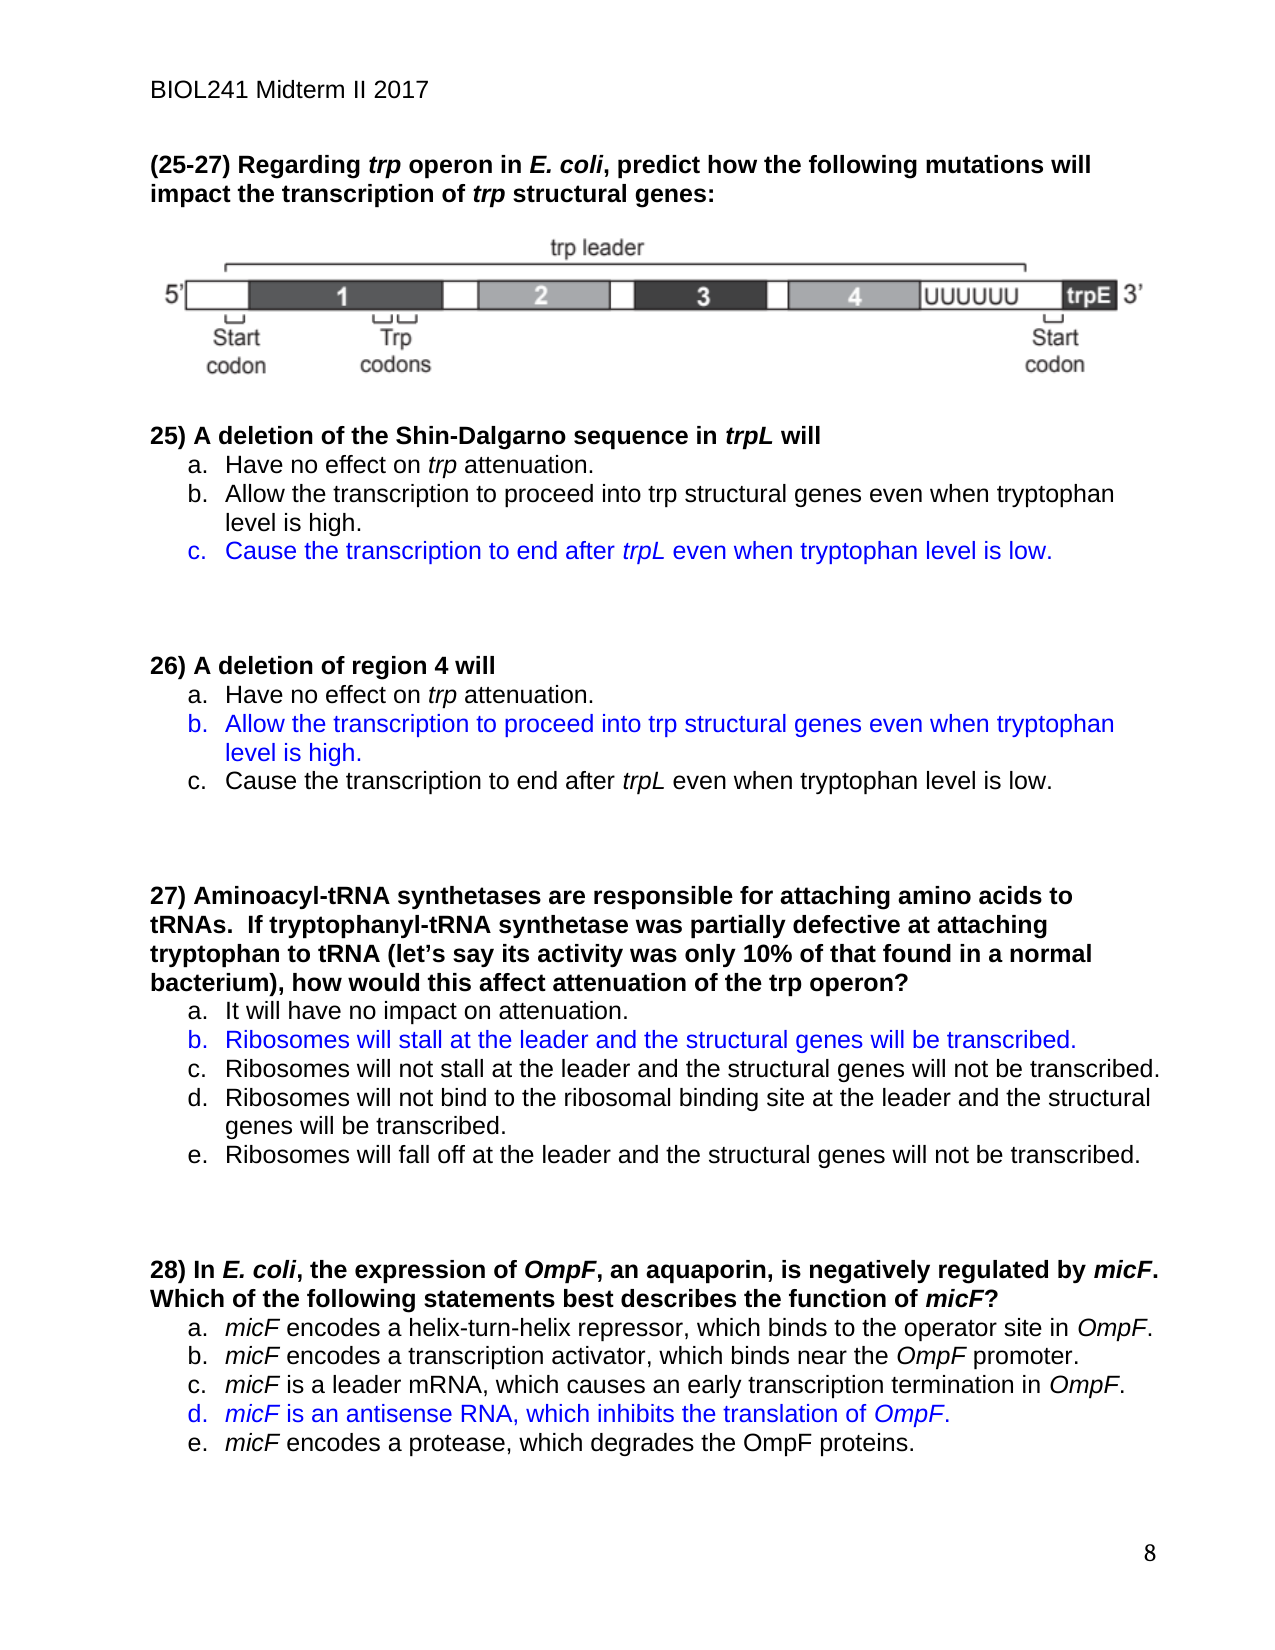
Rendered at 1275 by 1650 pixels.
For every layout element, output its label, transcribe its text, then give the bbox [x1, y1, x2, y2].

text (25-27) Regarding trp operon in E. coli, predict how the following mutations will impact the transcription of trp structural genes: [150, 150, 1162, 207]
list Ribosomes will not bind to the ribosomal binding site at the leader and the structural genes will be transcribed. [187, 1082, 1162, 1140]
text 28) In E. coli, the expression of OmpF, an aquaporin, is negatively regulated by micF. Which of the following statements best describes the function of micF? [150, 1255, 1162, 1312]
list micF is a leader mRNA, which causes an early transcription termination in OmpF. [187, 1370, 1162, 1399]
list Have no effect on trp attenuation. [187, 450, 1162, 479]
list micF is an antisense RNA, which inhibits the translation of OmpF. [187, 1399, 1162, 1427]
list Cause the transcription to end after trpL even when tryptophan level is low. [187, 536, 1162, 565]
list Allow the transcription to proceed into trp structural genes even when tryptophan level is high. [187, 479, 1162, 536]
list Allow the transcription to proceed into trp structural genes even when tryptophan level is high. [187, 709, 1162, 766]
list Ribosomes will not stall at the leader and the structural genes will not be transcribed. [187, 1054, 1162, 1082]
list micF encodes a transcription activator, which binds near the OmpF promoter. [187, 1341, 1162, 1370]
list micF encodes a helix-turn-helix repressor, which binds to the operator site in OmpF. [187, 1312, 1162, 1341]
list Have no effect on trp attenuation. [187, 680, 1162, 709]
text 27) Aminoacyl-tRNA synthetases are responsible for attaching amino acids to tRNAs. If tryptophanyl-tRNA synthetase was partially defective at attaching tryptophan to tRNA (let’s say its activity was only 10% of that found in a normal bacterium), how would this affect attenuation of the trp operon? [150, 881, 1162, 996]
list Ribosomes will fall off at the leader and the structural genes will not be transcribed. [187, 1140, 1162, 1169]
list micF encodes a protease, which degrades the OmpF proteins. [187, 1427, 1162, 1456]
text 25) A deletion of the Shin-Dalgarno sequence in trpL will [150, 421, 1162, 450]
list Cause the transcription to end after trpL even when tryptophan level is low. [187, 766, 1162, 795]
list Ribosomes will stall at the leader and the structural genes will be transcribed. [187, 1025, 1162, 1054]
list It will have no impact on attenuation. [187, 996, 1162, 1025]
text 26) A deletion of region 4 will [150, 651, 1162, 680]
